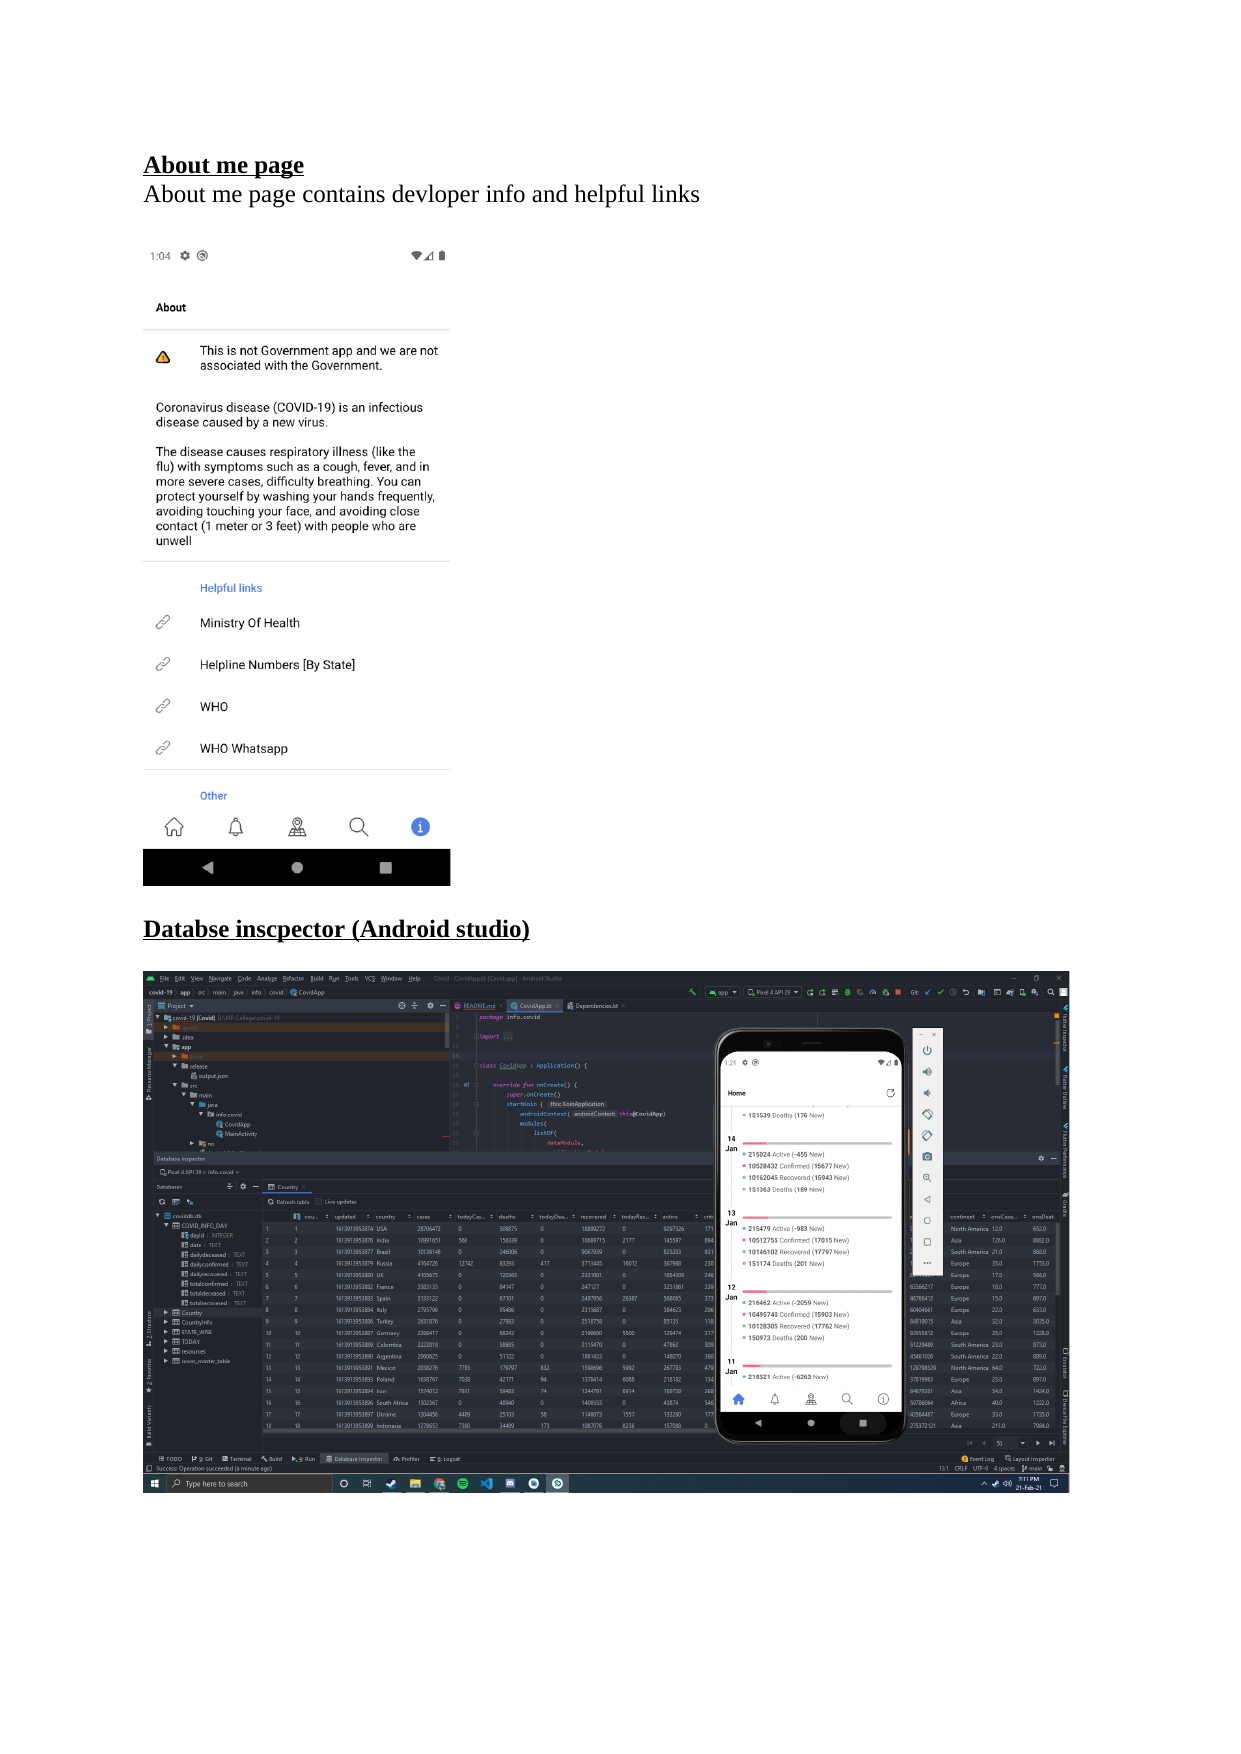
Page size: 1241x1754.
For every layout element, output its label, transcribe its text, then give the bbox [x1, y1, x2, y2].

picture [143, 236, 451, 886]
text Databse inscpector (Android studio) [143, 914, 1103, 943]
picture [143, 971, 1070, 1493]
text About me page [143, 150, 1103, 179]
text About me page contains devloper info and helpful links [143, 179, 1103, 207]
